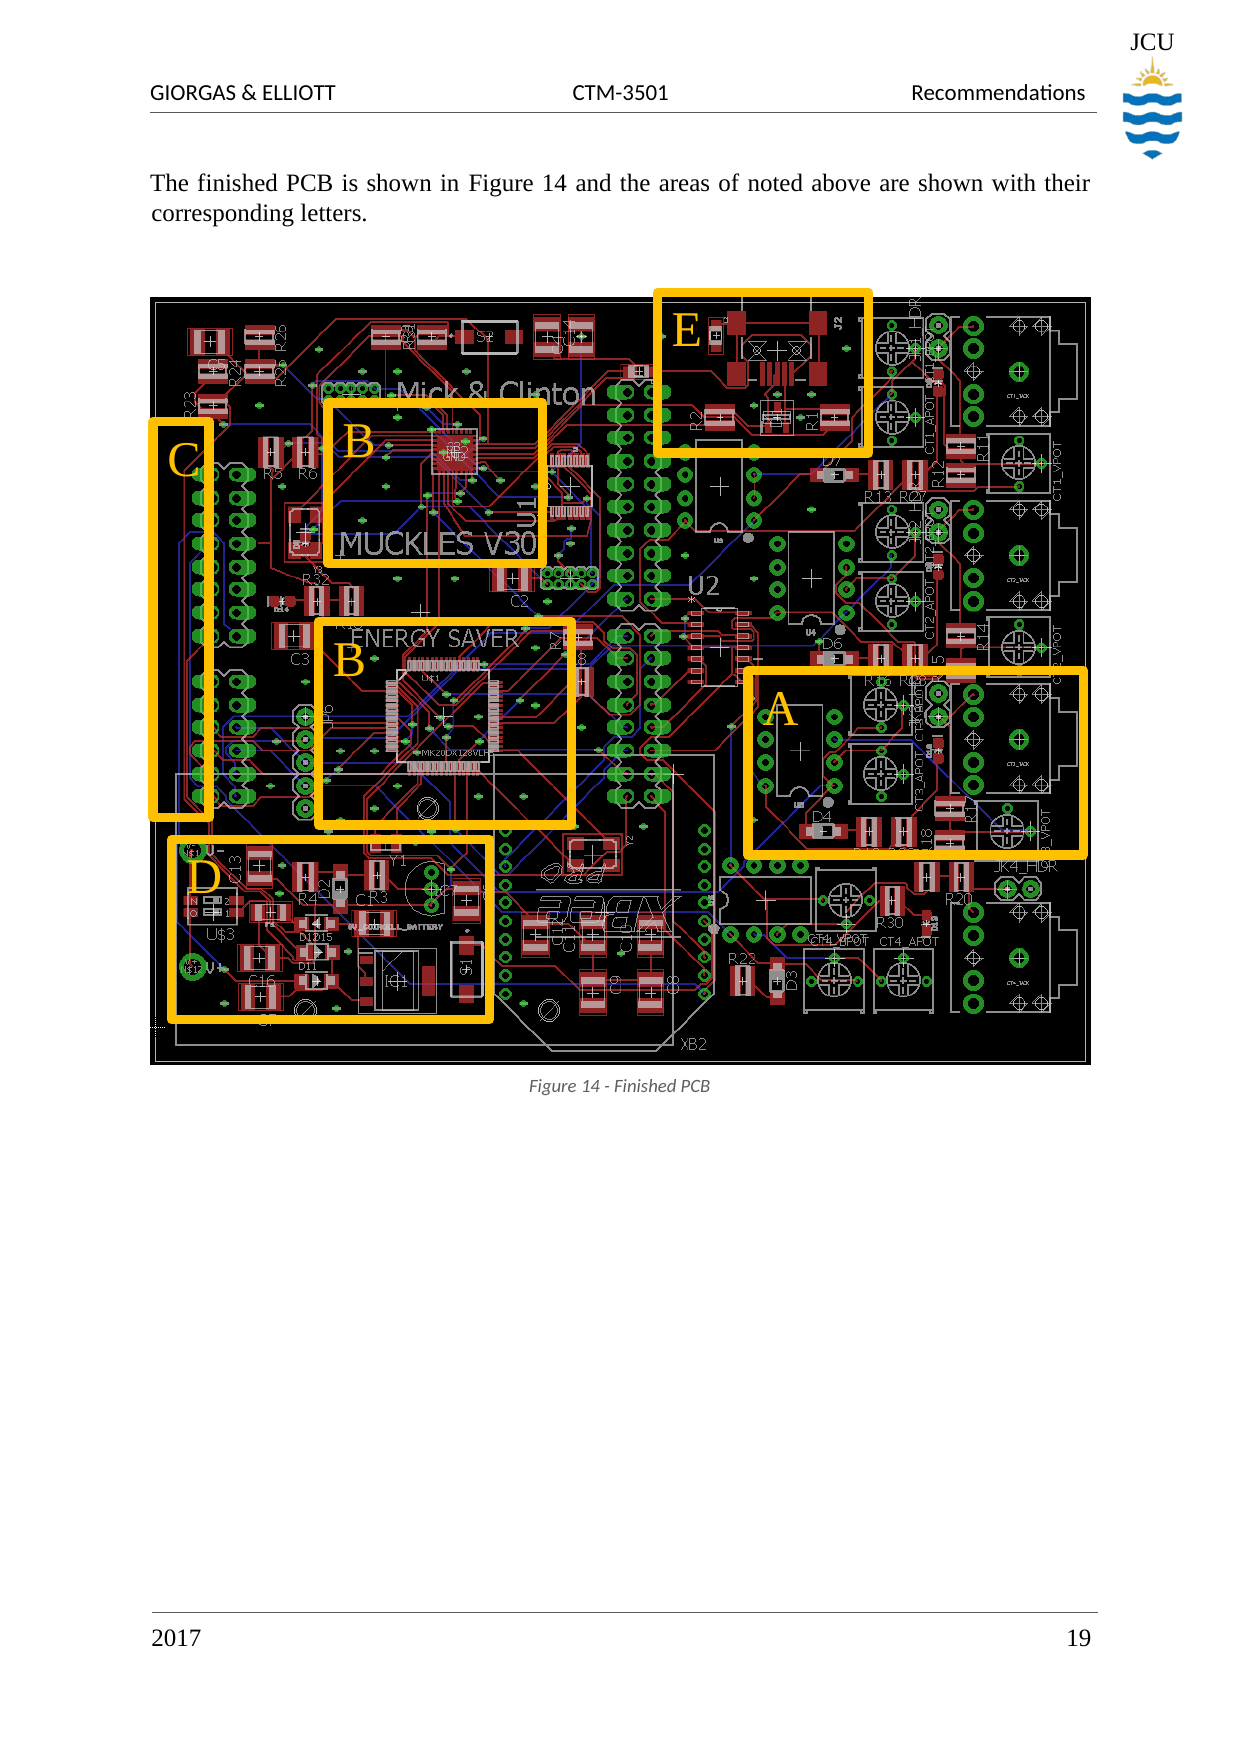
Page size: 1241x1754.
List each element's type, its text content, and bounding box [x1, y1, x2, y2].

picture [1118, 53, 1188, 165]
text The finished PCB is shown in Figure 14 and the areas of noted above are shown with their corresponding letters. [150, 168, 1091, 227]
picture [158, 426, 204, 813]
picture [150, 297, 1091, 1065]
picture [662, 297, 864, 448]
